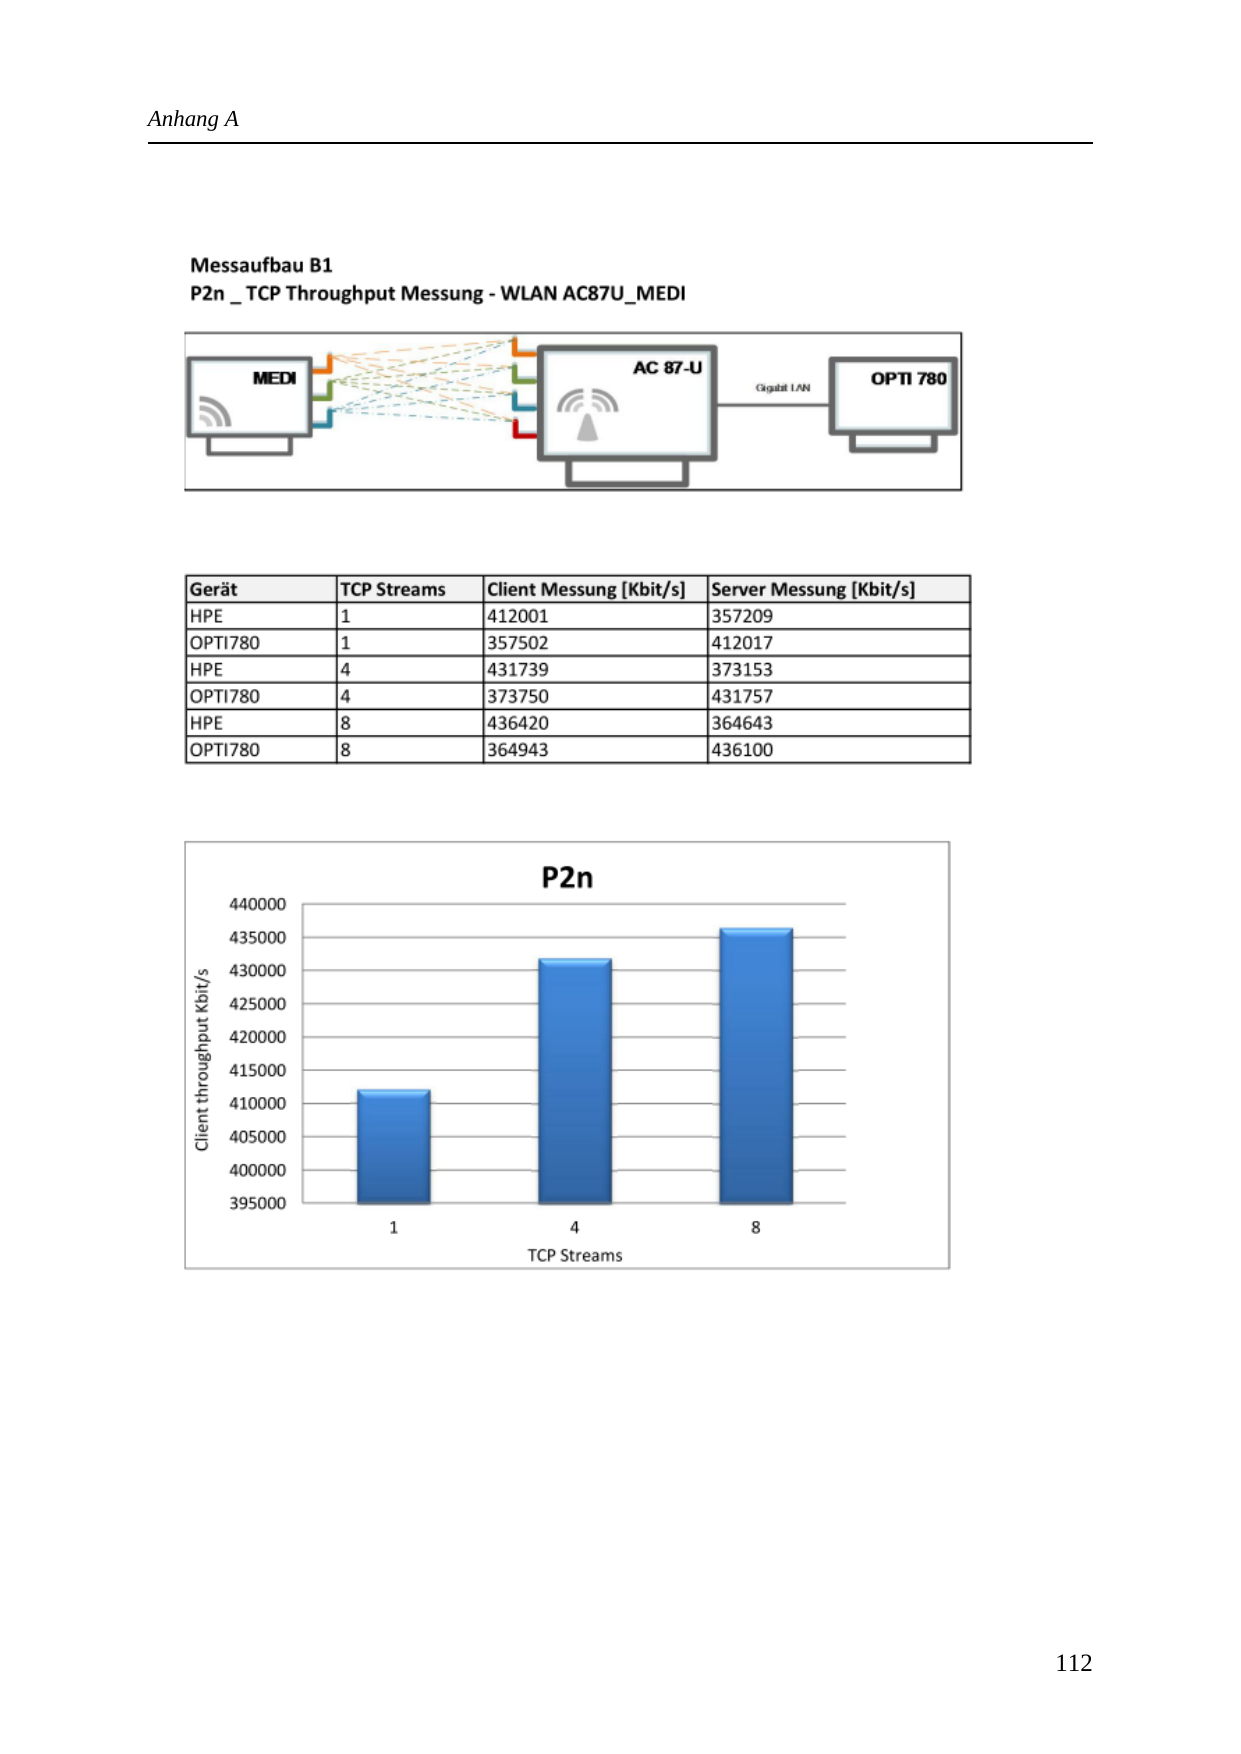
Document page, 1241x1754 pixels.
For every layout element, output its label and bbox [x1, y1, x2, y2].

picture [147, 230, 1093, 1291]
